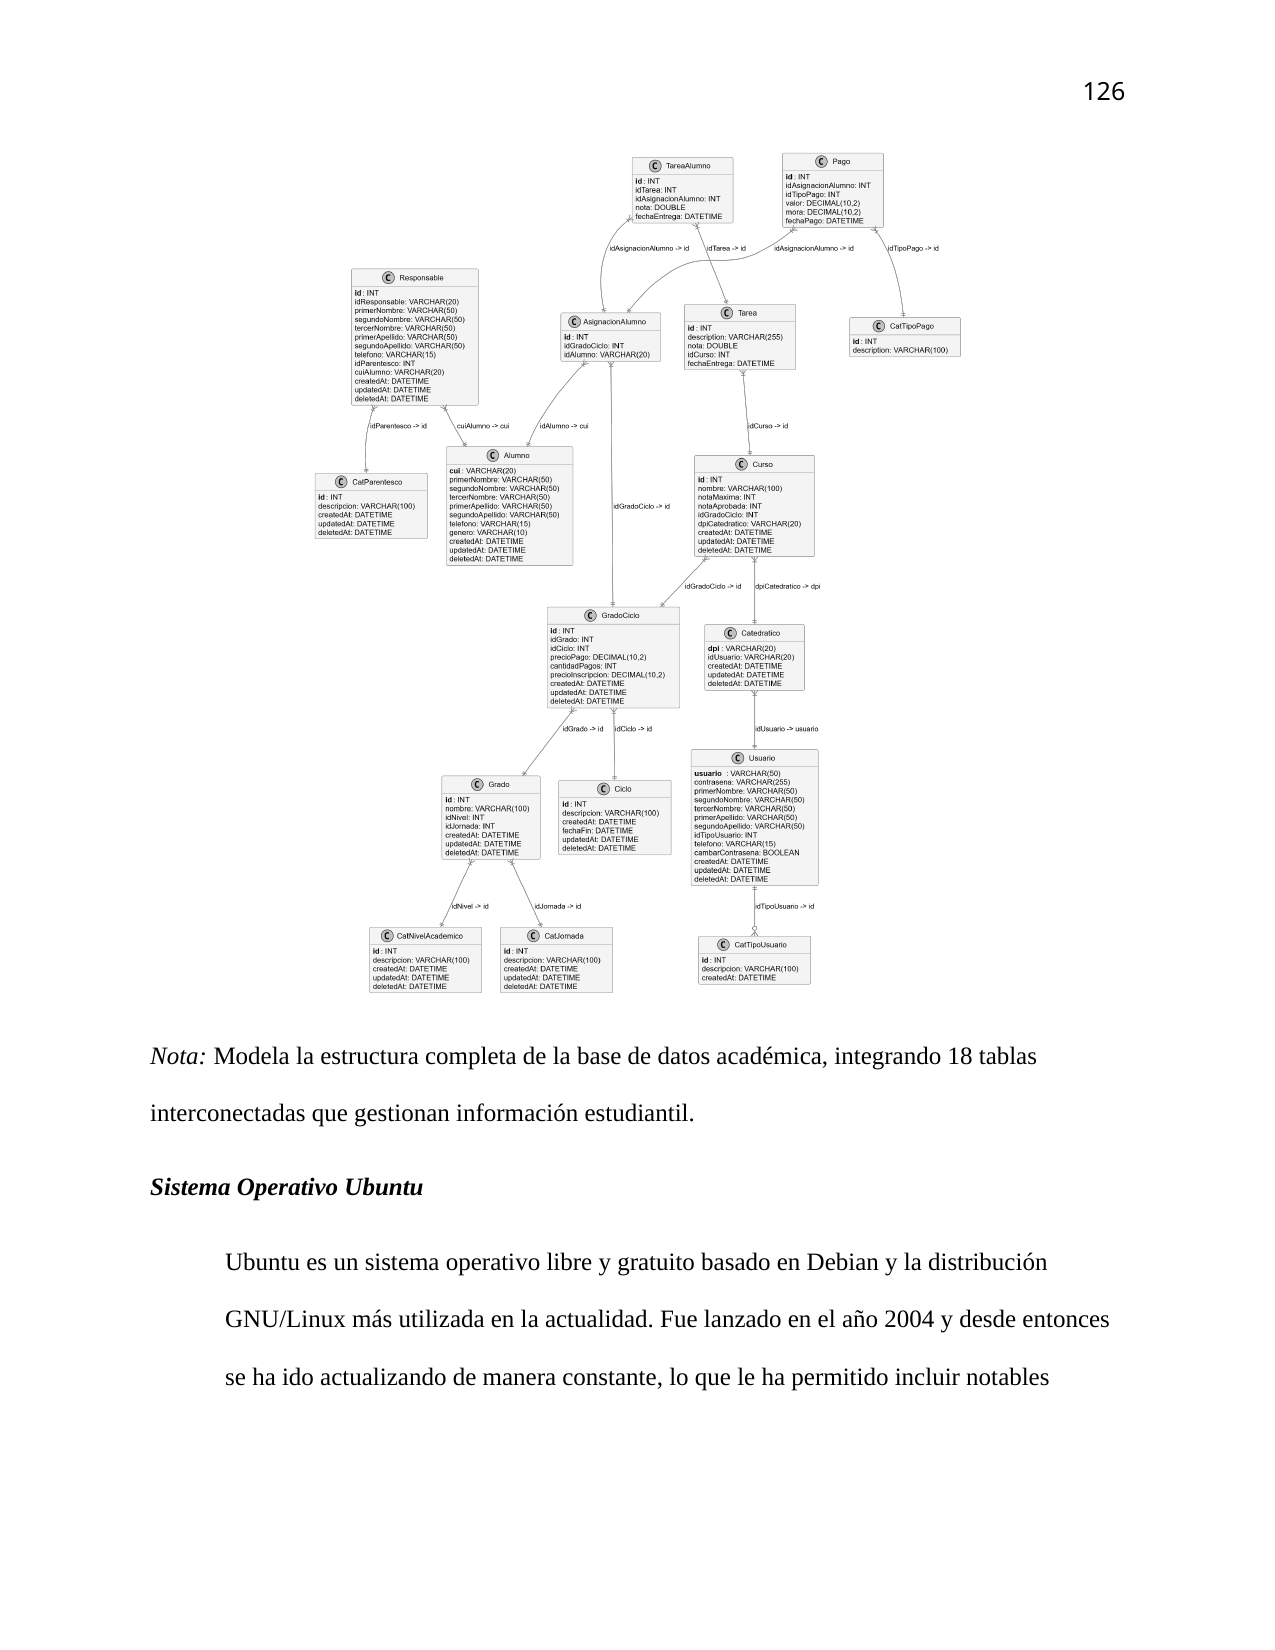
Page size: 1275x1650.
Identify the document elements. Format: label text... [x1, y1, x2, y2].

picture [311, 150, 964, 996]
text Nota: Modela la estructura completa de la base de datos académica, integrando 18 tablas interconectadas que gestionan información estudiantil. [150, 1041, 1125, 1127]
subtitle Sistema Operativo Ubuntu [150, 1172, 1125, 1201]
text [225, 1247, 1125, 1390]
